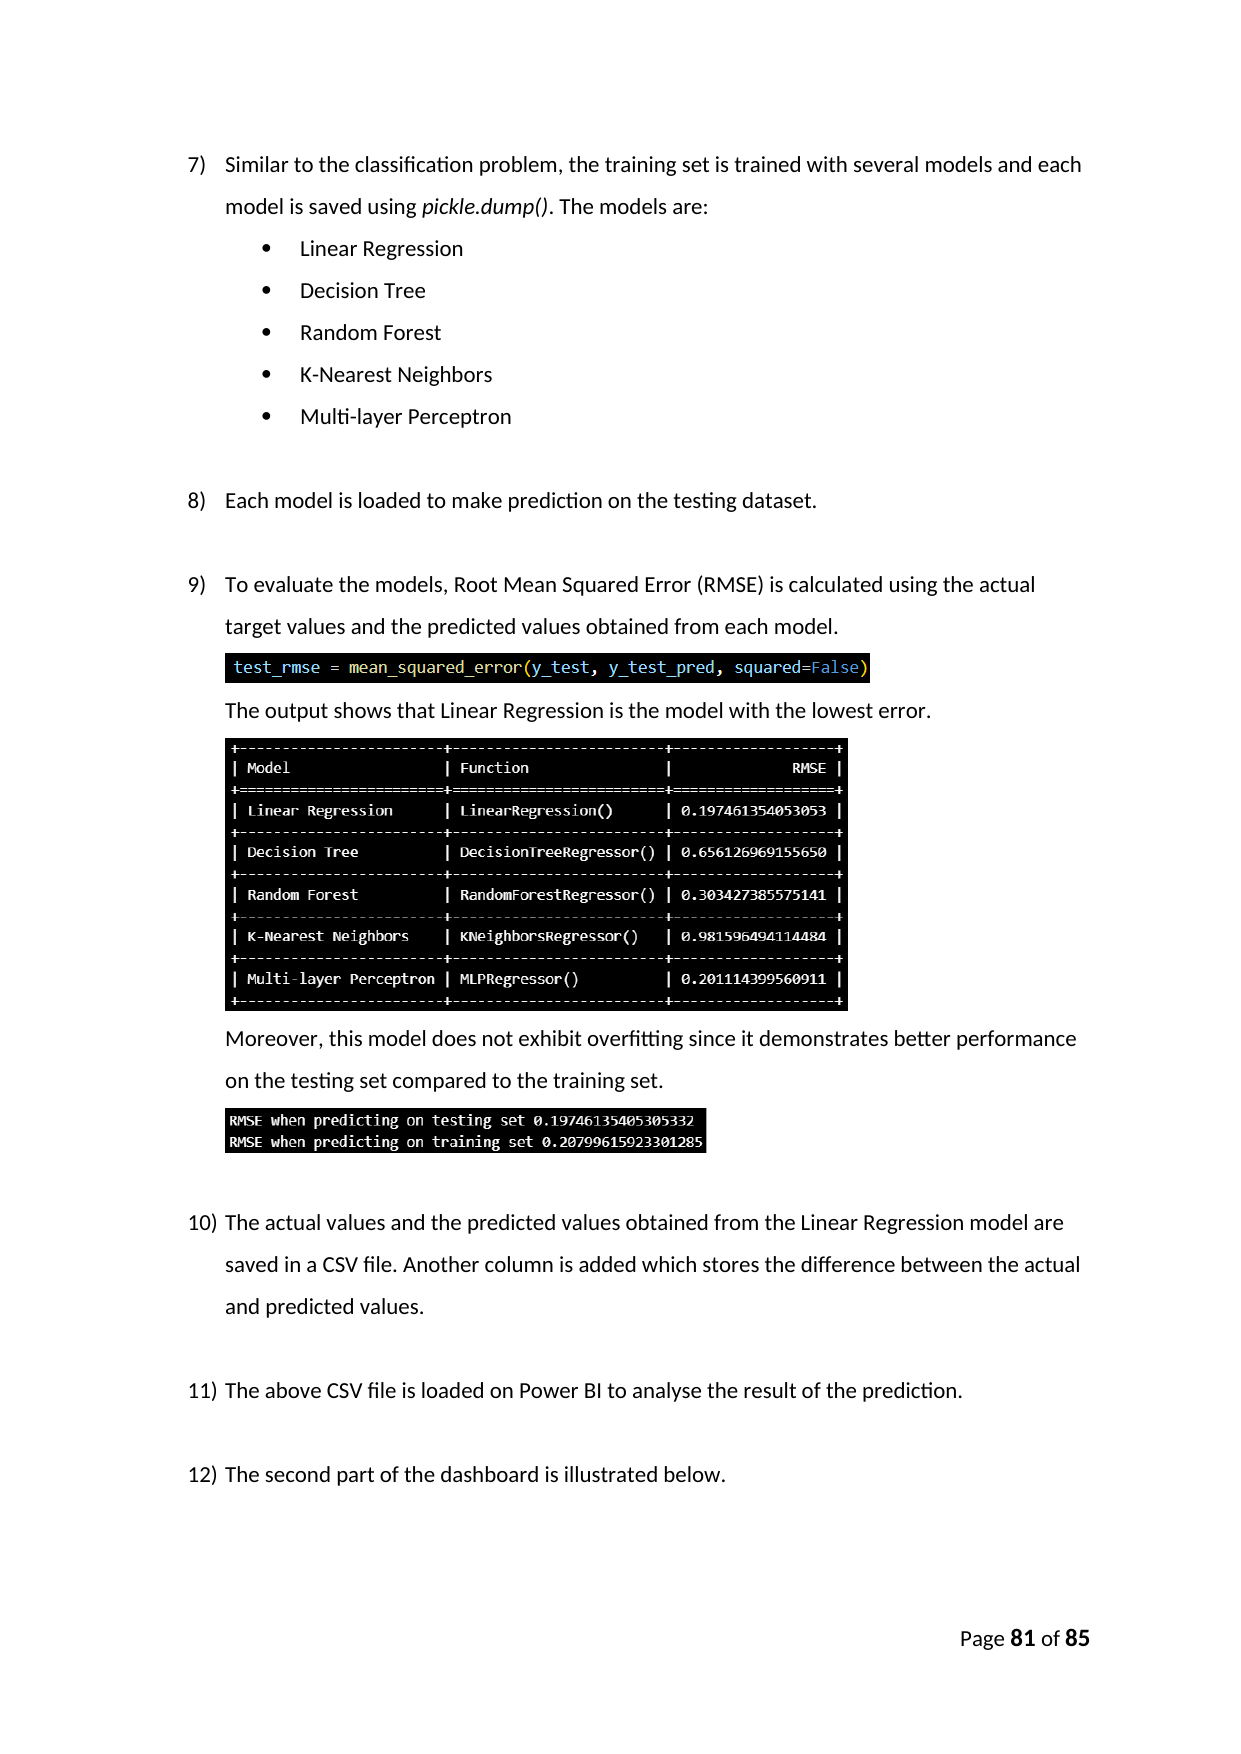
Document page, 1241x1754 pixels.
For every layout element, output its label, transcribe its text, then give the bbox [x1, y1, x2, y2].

list K-Nearest Neighbors [262, 360, 1090, 388]
list The actual values and the predicted values obtained from the Linear Regression model are saved in a CSV file. Another column is added which stores the difference between the actual and predicted values. [187, 1208, 1090, 1320]
picture [225, 653, 870, 683]
list Each model is loaded to make prediction on the testing dataset. [187, 486, 1090, 514]
list To evaluate the models, Root Mean Squared Error (RMSE) is calculated using the actual target values and the predicted values obtained from each model. [187, 570, 1090, 640]
list The above CSV file is loaded on Power BI to analyse the result of the prediction. [187, 1376, 1090, 1404]
list Decision Tree [262, 276, 1090, 304]
list The output shows that Linear Regression is the model with the lowest error. [225, 697, 1090, 725]
list Linear Regression [262, 234, 1090, 262]
list Moreover, this model does not exhibit overfitting since it demonstrates better performance on the testing set compared to the training set. [225, 1024, 1090, 1094]
list The second part of the dashboard is illustrated below. [187, 1460, 1090, 1488]
list Similar to the classification problem, the training set is trained with several models and each model is saved using pickle.dump(). The models are: [187, 150, 1090, 220]
picture [225, 1108, 707, 1153]
list Random Forest [262, 318, 1090, 346]
picture [225, 738, 848, 1011]
list Multi-layer Perceptron [262, 402, 1090, 430]
